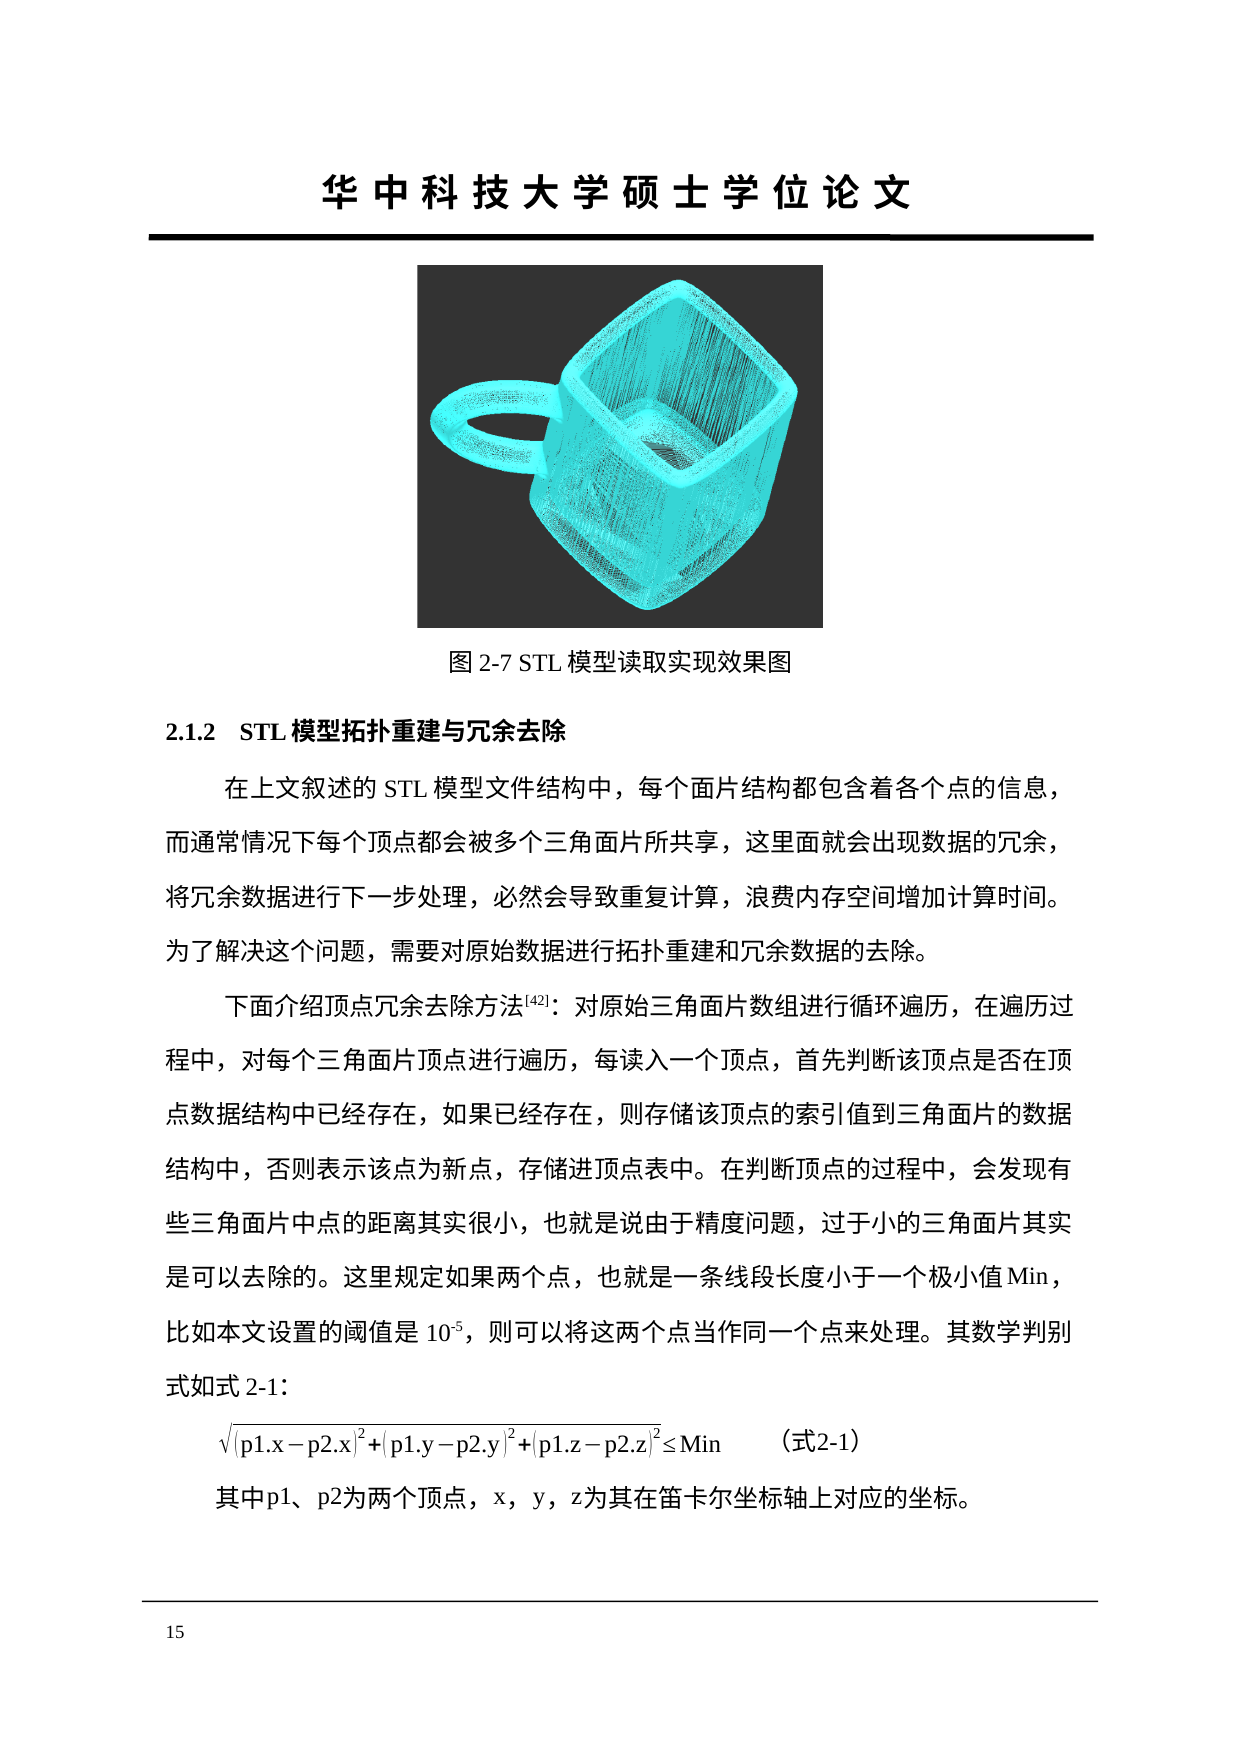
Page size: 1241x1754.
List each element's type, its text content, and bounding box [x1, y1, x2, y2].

text 下面介绍顶点冗余去除方法[42]：对原始三角面片数组进行循环遍历，在遍历过程中，对每个三角面片顶点进行遍历，每读入一个顶点，首先判断该顶点是否在顶点数据结构中已经存在，如果已经存在，则存储该顶点的索引值到三角面片的数据结构中，否则表示该点为新点，存储进顶点表中。在判断顶点的过程中，会发现有些三角面片中点的距离其实很小，也就是说由于精度问题，过于小的三角面片其实是可以去除的。这里规定如果两个点，也就是一条线段长度小于一个极小值，比如本文设置的阈值是10-5，则可以将这两个点当作同一个点来处理。其数学判别式如式2-1： [165, 986, 1075, 1403]
text 在上文叙述的STL模型文件结构中，每个面片结构都包含着各个点的信息，而通常情况下每个顶点都会被多个三角面片所共享，这里面就会出现数据的冗余，将冗余数据进行下一步处理，必然会导致重复计算，浪费内存空间增加计算时间。为了解决这个问题，需要对原始数据进行拓扑重建和冗余数据的去除。 [165, 768, 1075, 968]
text 其中、为两个顶点，，，为其在笛卡尔坐标轴上对应的坐标。 [165, 1478, 1075, 1514]
picture [417, 265, 823, 628]
subtitle STL模型拓扑重建与冗余去除 [165, 711, 1075, 748]
text （式2-1） [165, 1421, 1075, 1460]
